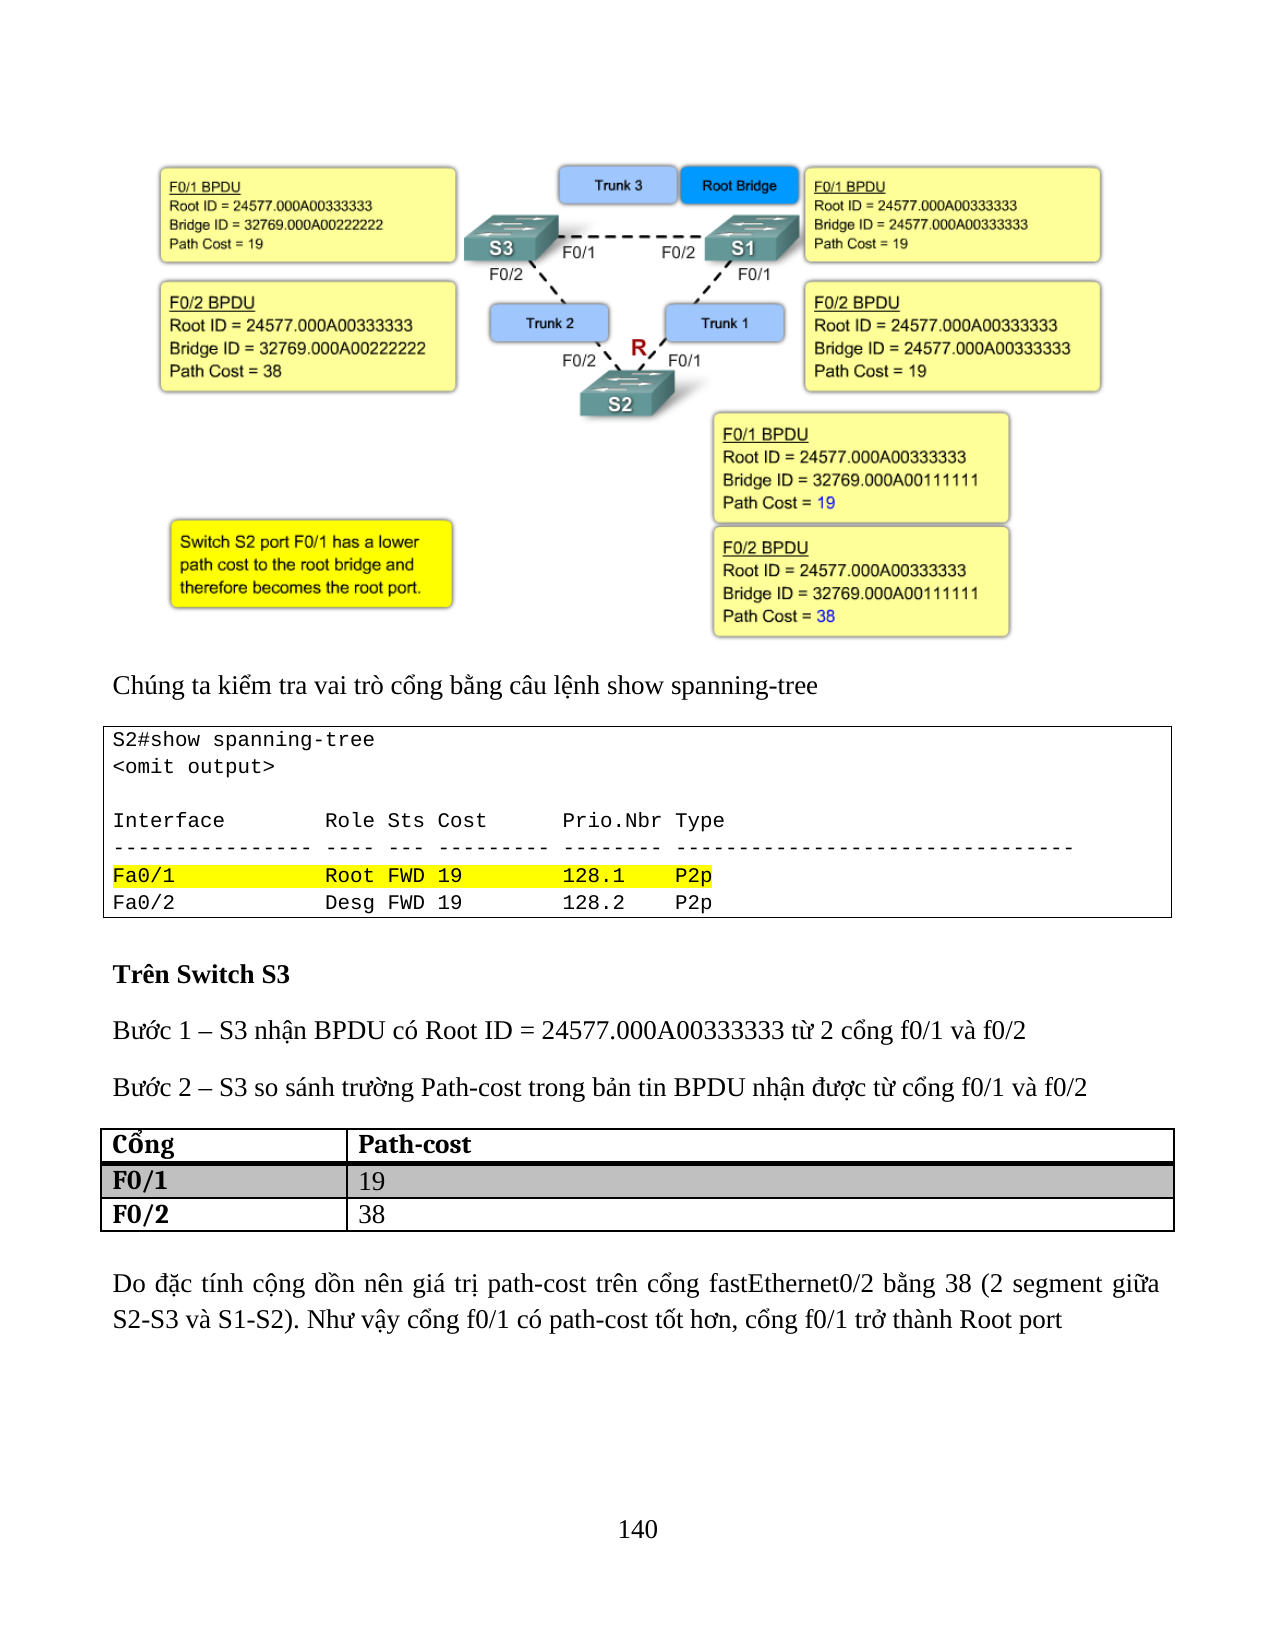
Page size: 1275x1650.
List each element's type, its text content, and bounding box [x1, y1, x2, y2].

text ---------------- ---- --- --------- -------- -------------------------------- [104, 834, 1171, 861]
picture [150, 150, 1125, 644]
text Fa0/1 Root FWD 19 128.1 P2p [104, 861, 1171, 888]
text Chúng ta kiểm tra vai trò cổng bằng câu lệnh show spanning-tree [112, 669, 1162, 700]
text Bước 2 – S3 so sánh trường Path-cost trong bản tin BPDU nhận được từ cổng f0/1 và f0/2 [112, 1071, 1162, 1102]
text Trên Switch S3 [112, 922, 1162, 989]
text Bước 1 – S3 nhận BPDU có Root ID = 24577.000A00333333 từ 2 cổng f0/1 và f0/2 [112, 1014, 1162, 1046]
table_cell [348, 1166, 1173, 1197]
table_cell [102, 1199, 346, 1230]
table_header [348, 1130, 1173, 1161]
text Fa0/2 Desg FWD 19 128.2 P2p [104, 889, 1171, 917]
text Do đặc tính cộng dồn nên giá trị path-cost trên cổng fastEthernet0/2 bằng 38 (2 segment giữa S2-S3 và S1-S2). Như vậy cổng f0/1 có path-cost tốt hơn, cổng f0/1 trở thành Root port [112, 1232, 1162, 1334]
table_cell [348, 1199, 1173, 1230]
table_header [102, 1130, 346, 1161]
text S2#show spanning-tree [104, 727, 1171, 752]
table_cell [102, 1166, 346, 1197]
text <omit output> [104, 753, 1171, 779]
text Interface Role Sts Cost Prio.Nbr Type [104, 807, 1171, 834]
